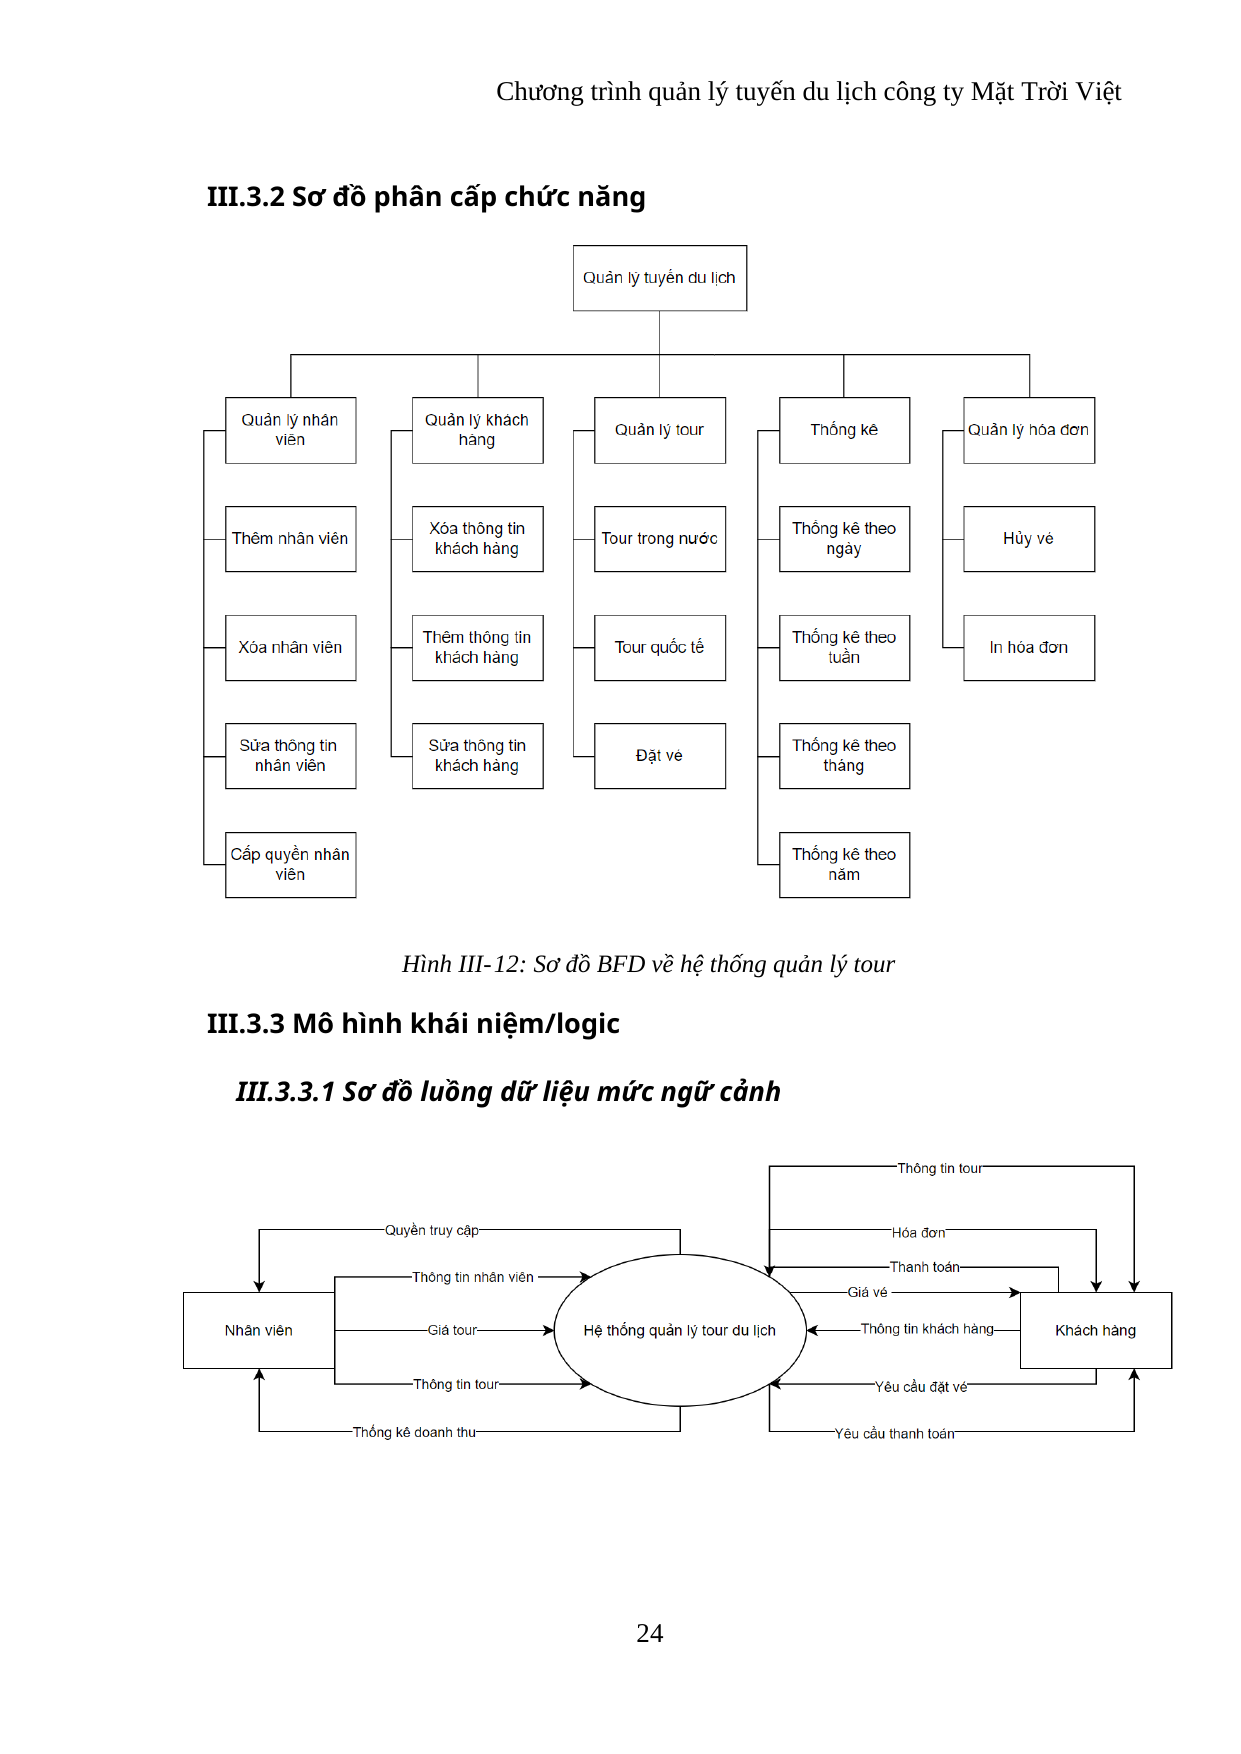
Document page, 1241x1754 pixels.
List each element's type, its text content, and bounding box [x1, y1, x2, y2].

picture [177, 1140, 1188, 1483]
subtitle Sơ đồ luồng dữ liệu mức ngữ cảnh [236, 1072, 1122, 1109]
subtitle Mô hình khái niệm/logic [177, 1005, 1122, 1042]
picture [203, 245, 1097, 921]
subtitle Sơ đồ phân cấp chức năng [177, 177, 1122, 214]
